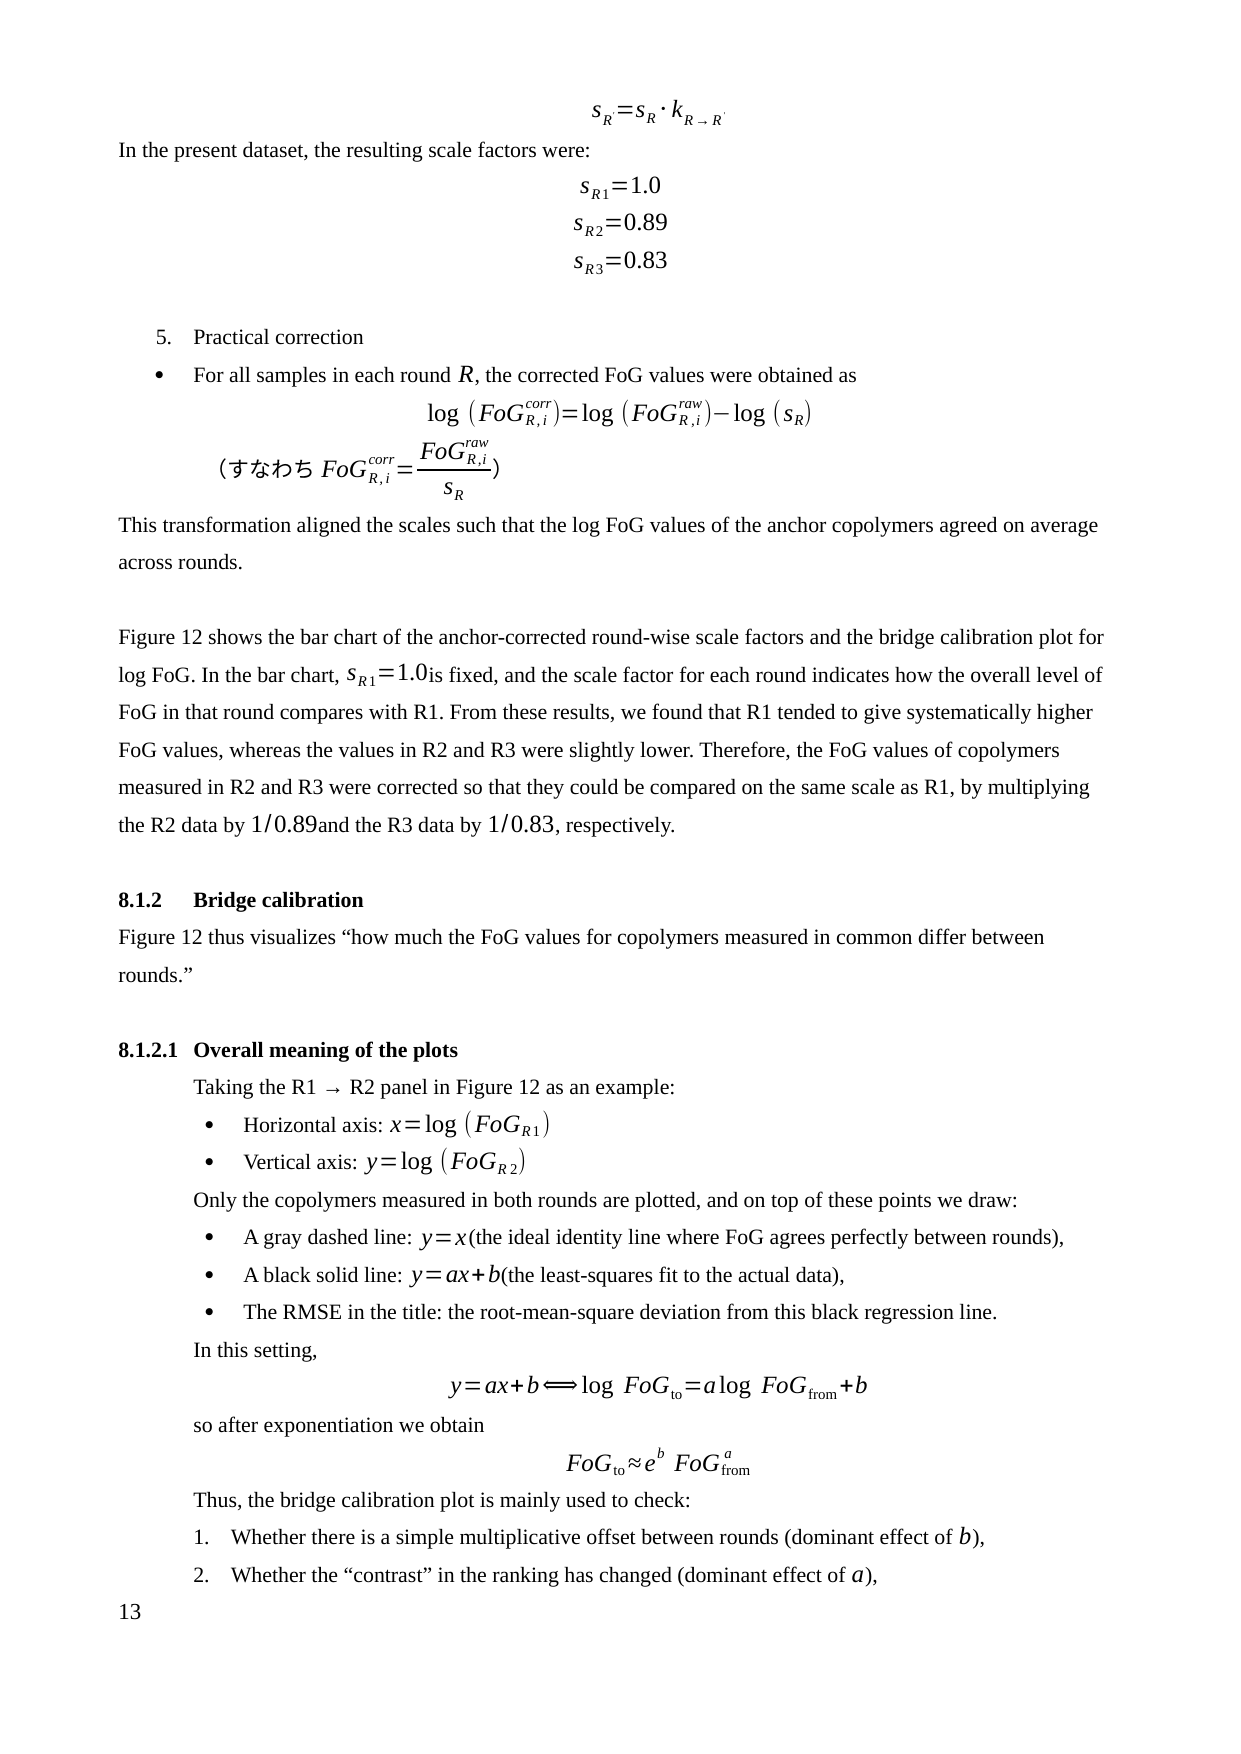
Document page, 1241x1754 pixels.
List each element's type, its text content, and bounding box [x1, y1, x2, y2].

list Bridge calibration [118, 881, 1122, 918]
list In this setting, [193, 1331, 1122, 1368]
text （すなわち ） This transformation aligned the scales such that the log FoG values of the anchor copolymers agreed on average across rounds. [118, 431, 1122, 581]
list Whether there is a simple multiplicative offset between rounds (dominant effect of ), [193, 1518, 1122, 1556]
list Vertical axis: [206, 1143, 1122, 1181]
list Whether the “contrast” in the ranking has changed (dominant effect of ), [193, 1556, 1122, 1593]
list Overall meaning of the plots [118, 1031, 1122, 1068]
list Practical correction [156, 318, 1122, 356]
text In the present dataset, the resulting scale factors were: [118, 131, 1122, 168]
list For all samples in each round , the corrected FoG values were obtained as [156, 356, 1122, 393]
list Horizontal axis: [206, 1106, 1122, 1143]
text Figure 12 thus visualizes “how much the FoG values for copolymers measured in common differ between rounds.” [118, 918, 1122, 993]
list so after exponentiation we obtain [193, 1406, 1122, 1443]
list A gray dashed line: (the ideal identity line where FoG agrees perfectly between rounds), [206, 1218, 1122, 1256]
list Taking the R1 → R2 panel in Figure 12 as an example: [193, 1068, 1122, 1106]
text Figure 12 shows the bar chart of the anchor-corrected round-wise scale factors and the bridge calibration plot for log FoG. In the bar chart, is fixed, and the scale factor for each round indicates how the overall level of FoG in that round compares with R1. From these results, we found that R1 tended to give systematically higher FoG values, whereas the values in R2 and R3 were slightly lower. Therefore, the FoG values of copolymers measured in R2 and R3 were corrected so that they could be compared on the same scale as R1, by multiplying the R2 data by and the R3 data by , respectively. [118, 618, 1122, 843]
list The RMSE in the title: the root-mean-square deviation from this black regression line. [206, 1293, 1122, 1331]
list Only the copolymers measured in both rounds are plotted, and on top of these points we draw: [193, 1181, 1122, 1218]
list Thus, the bridge calibration plot is mainly used to check: [193, 1481, 1122, 1518]
list A black solid line: (the least-squares fit to the actual data), [206, 1256, 1122, 1293]
